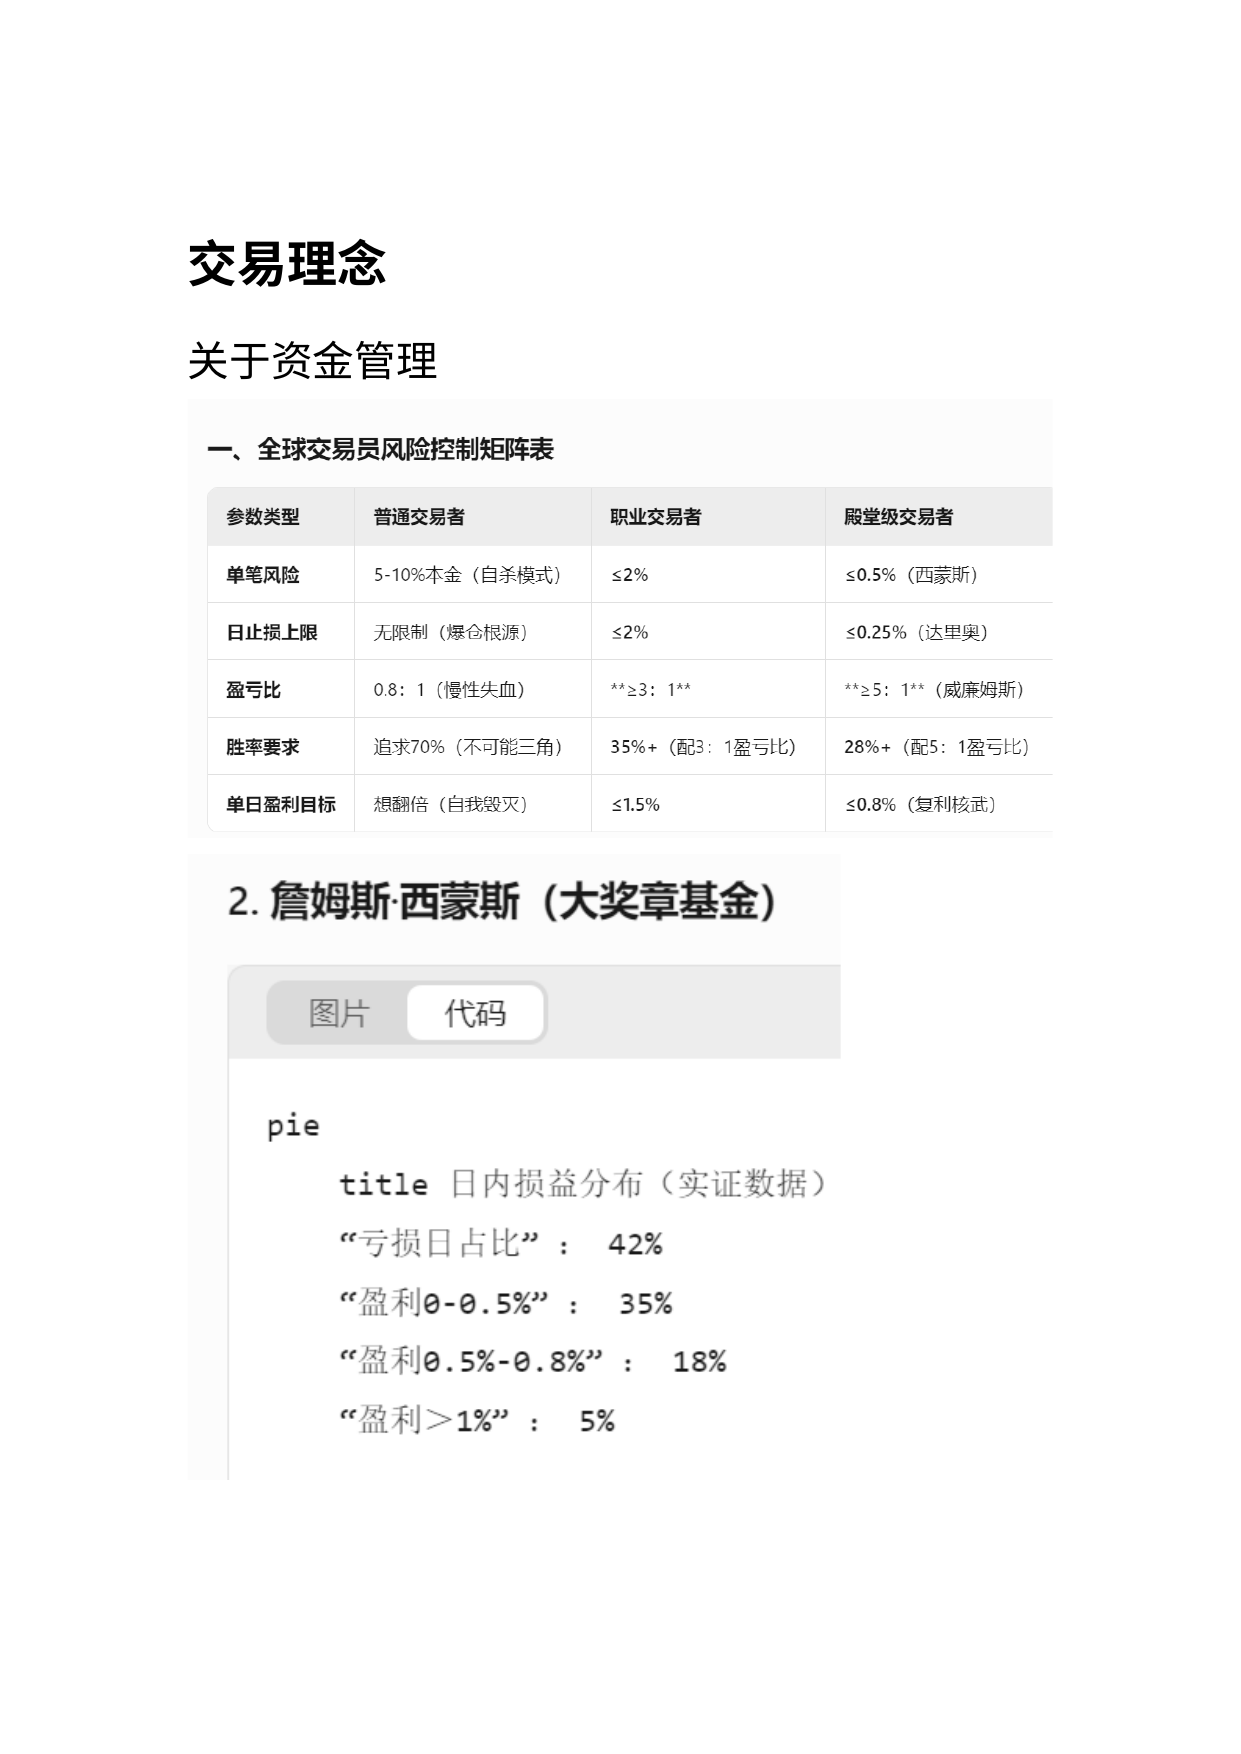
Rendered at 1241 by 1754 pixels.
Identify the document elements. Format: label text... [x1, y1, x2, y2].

picture [187, 854, 841, 1480]
picture [187, 399, 1053, 838]
subtitle 交易理念 [187, 212, 1053, 309]
subtitle 关于资金管理 [187, 326, 1053, 391]
